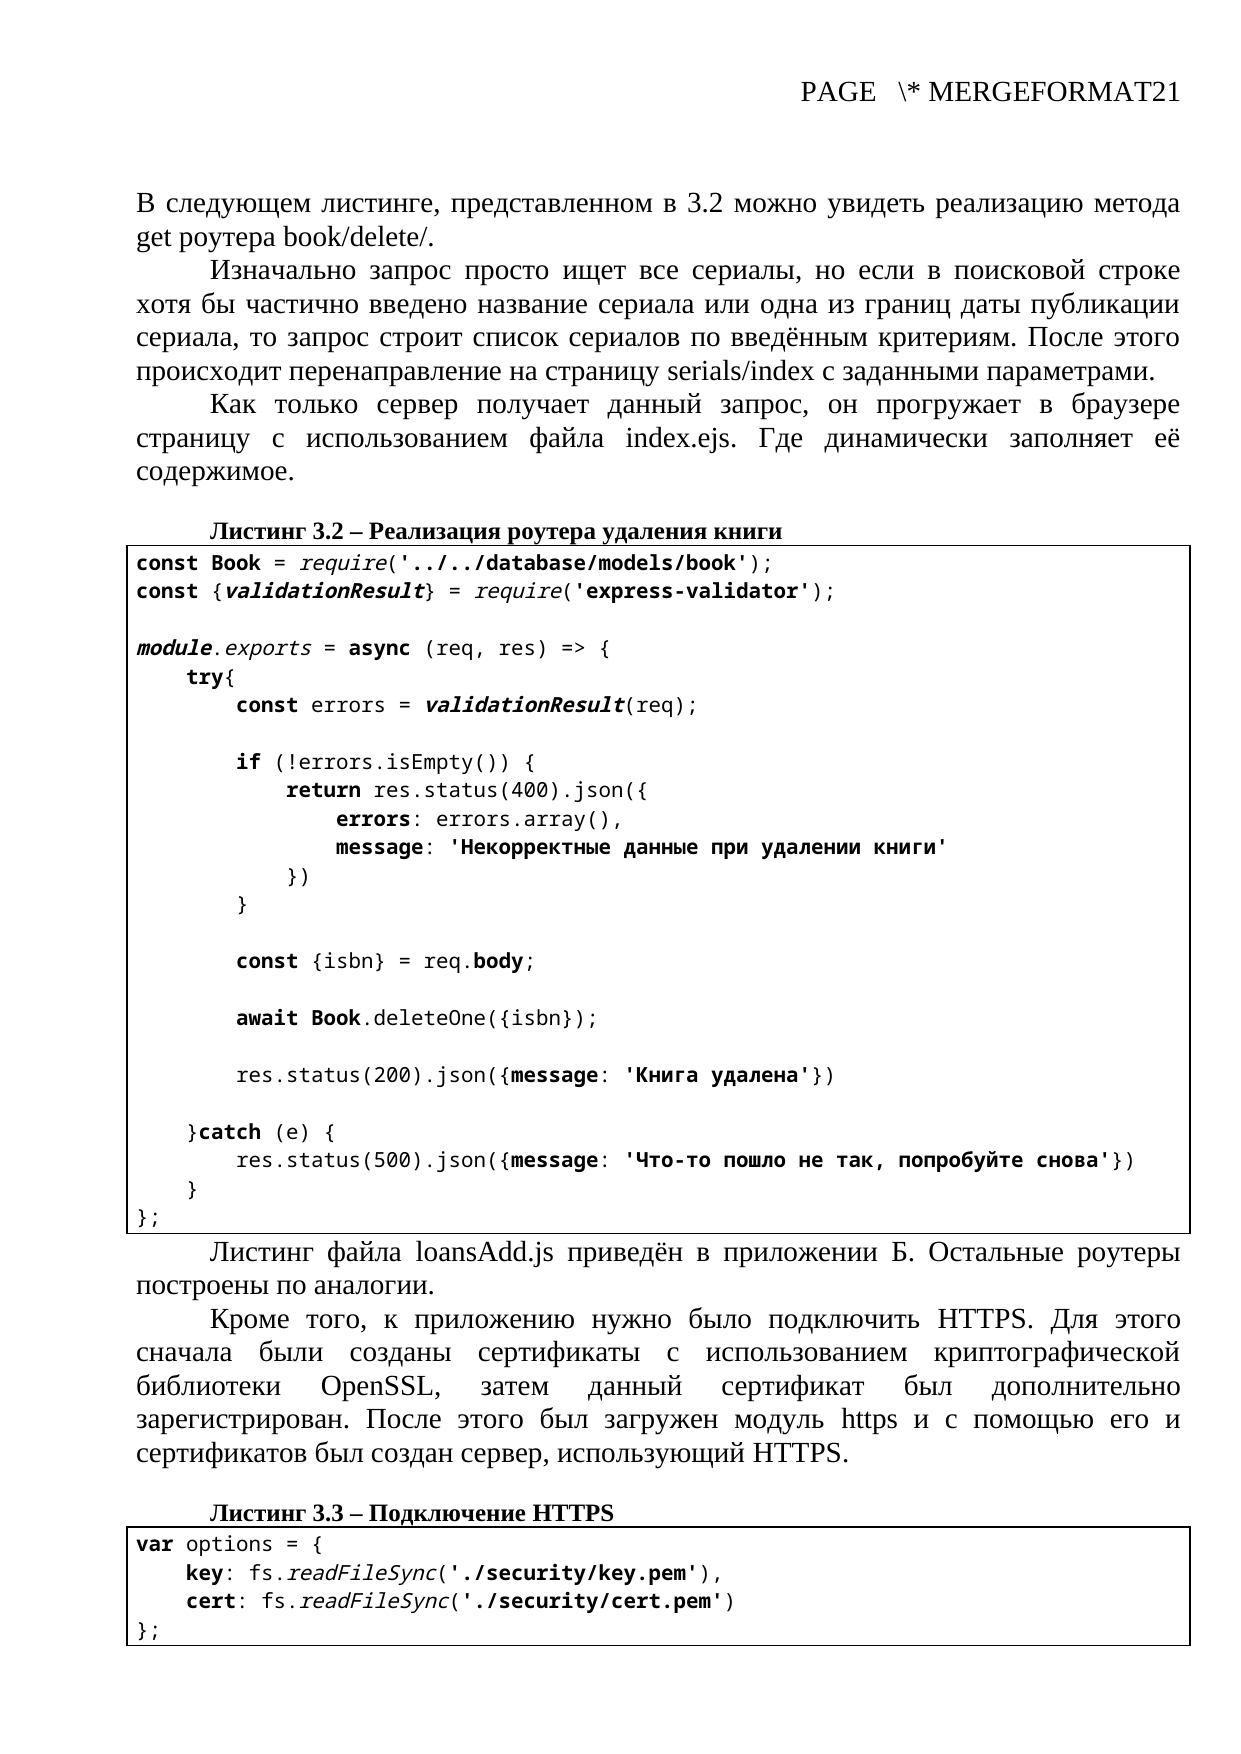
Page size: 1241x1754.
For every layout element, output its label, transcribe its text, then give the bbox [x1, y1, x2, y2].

text Как только сервер получает данный запрос, он прогружает в браузере страницу с использованием файла index.ejs. Где динамически заполняет её содержимое. [136, 386, 1181, 487]
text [128, 1528, 1189, 1645]
text const Book = require('../../database/models/book'); const {validationResult} = require('express-validator'); module.exports = async (req, res) => { try{ const errors = validationResult(req); if (!errors.isEmpty()) { return res.status(400).json({ errors: errors.array(), message: 'Некорректные данные при удалении книги' }) } const {isbn} = req.body; await Book.deleteOne({isbn}); res.status(200).json({message: 'Книга удалена'}) }catch (e) { res.status(500).json({message: 'Что-то пошло не так, попробуйте снова'}) } }; [128, 546, 1189, 1233]
text Листинг 3.3 – Подключение HTTPS [136, 1498, 1181, 1526]
text Изначально запрос просто ищет все сериалы, но если в поисковой строке хотя бы частично введено название сериала или одна из границ даты публикации сериала, то запрос строит список сериалов по введённым критериям. После этого происходит перенаправление на страницу serials/index с заданными параметрами. [136, 252, 1181, 386]
text В следующем листинге, представленном в 3.2 можно увидеть реализацию метода get роутера book/delete/. [136, 185, 1181, 252]
text Листинг файла loansAdd.js приведён в приложении Б. Остальные роутеры построены по аналогии. [136, 1234, 1181, 1301]
text Кроме того, к приложению нужно было подключить HTTPS. Для этого сначала были созданы сертификаты с использованием криптографической библиотеки OpenSSL, затем данный сертификат был дополнительно зарегистрирован. После этого был загружен модуль https и с помощью его и сертификатов был создан сервер, использующий HTTPS. [136, 1301, 1181, 1468]
text Листинг 3.2 – Реализация роутера удаления книги [136, 516, 1181, 545]
